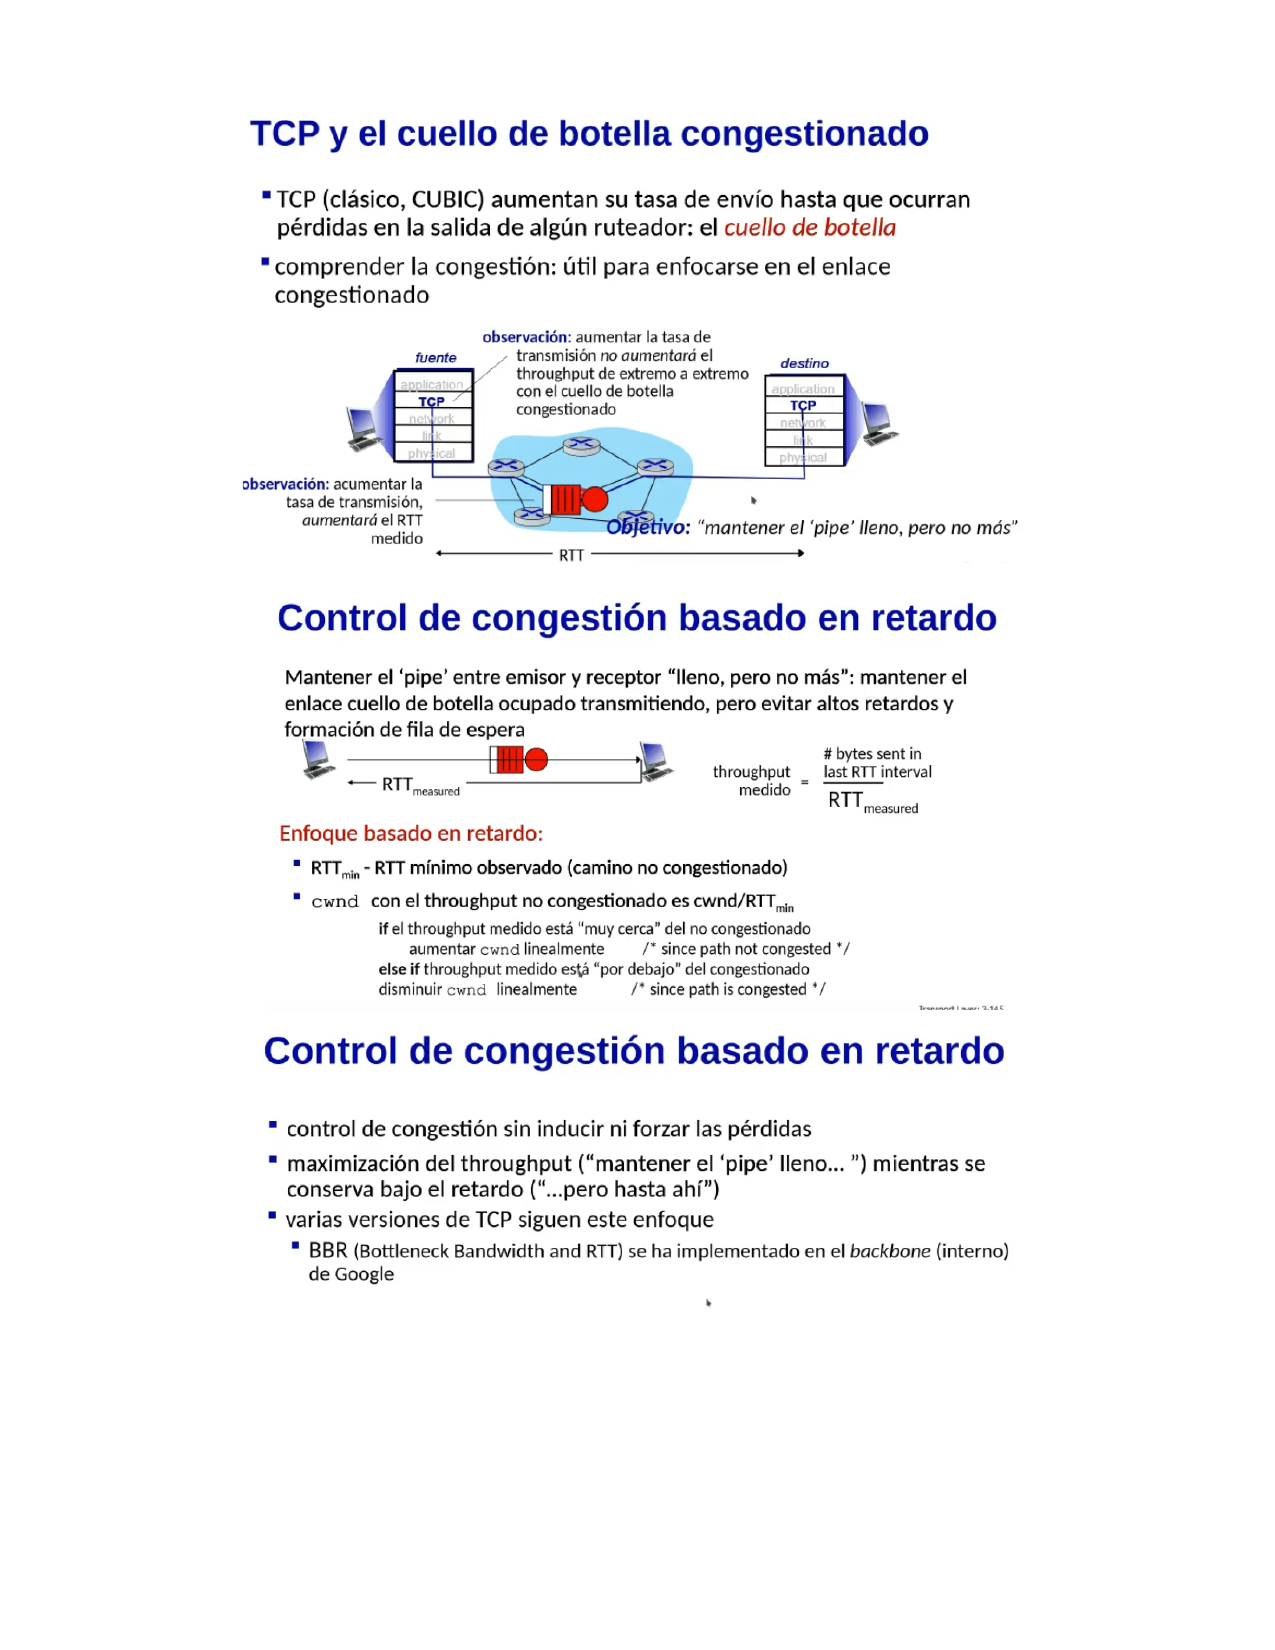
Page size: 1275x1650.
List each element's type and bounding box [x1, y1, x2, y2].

picture [260, 1025, 1015, 1346]
picture [265, 589, 1011, 1010]
picture [242, 107, 1033, 563]
